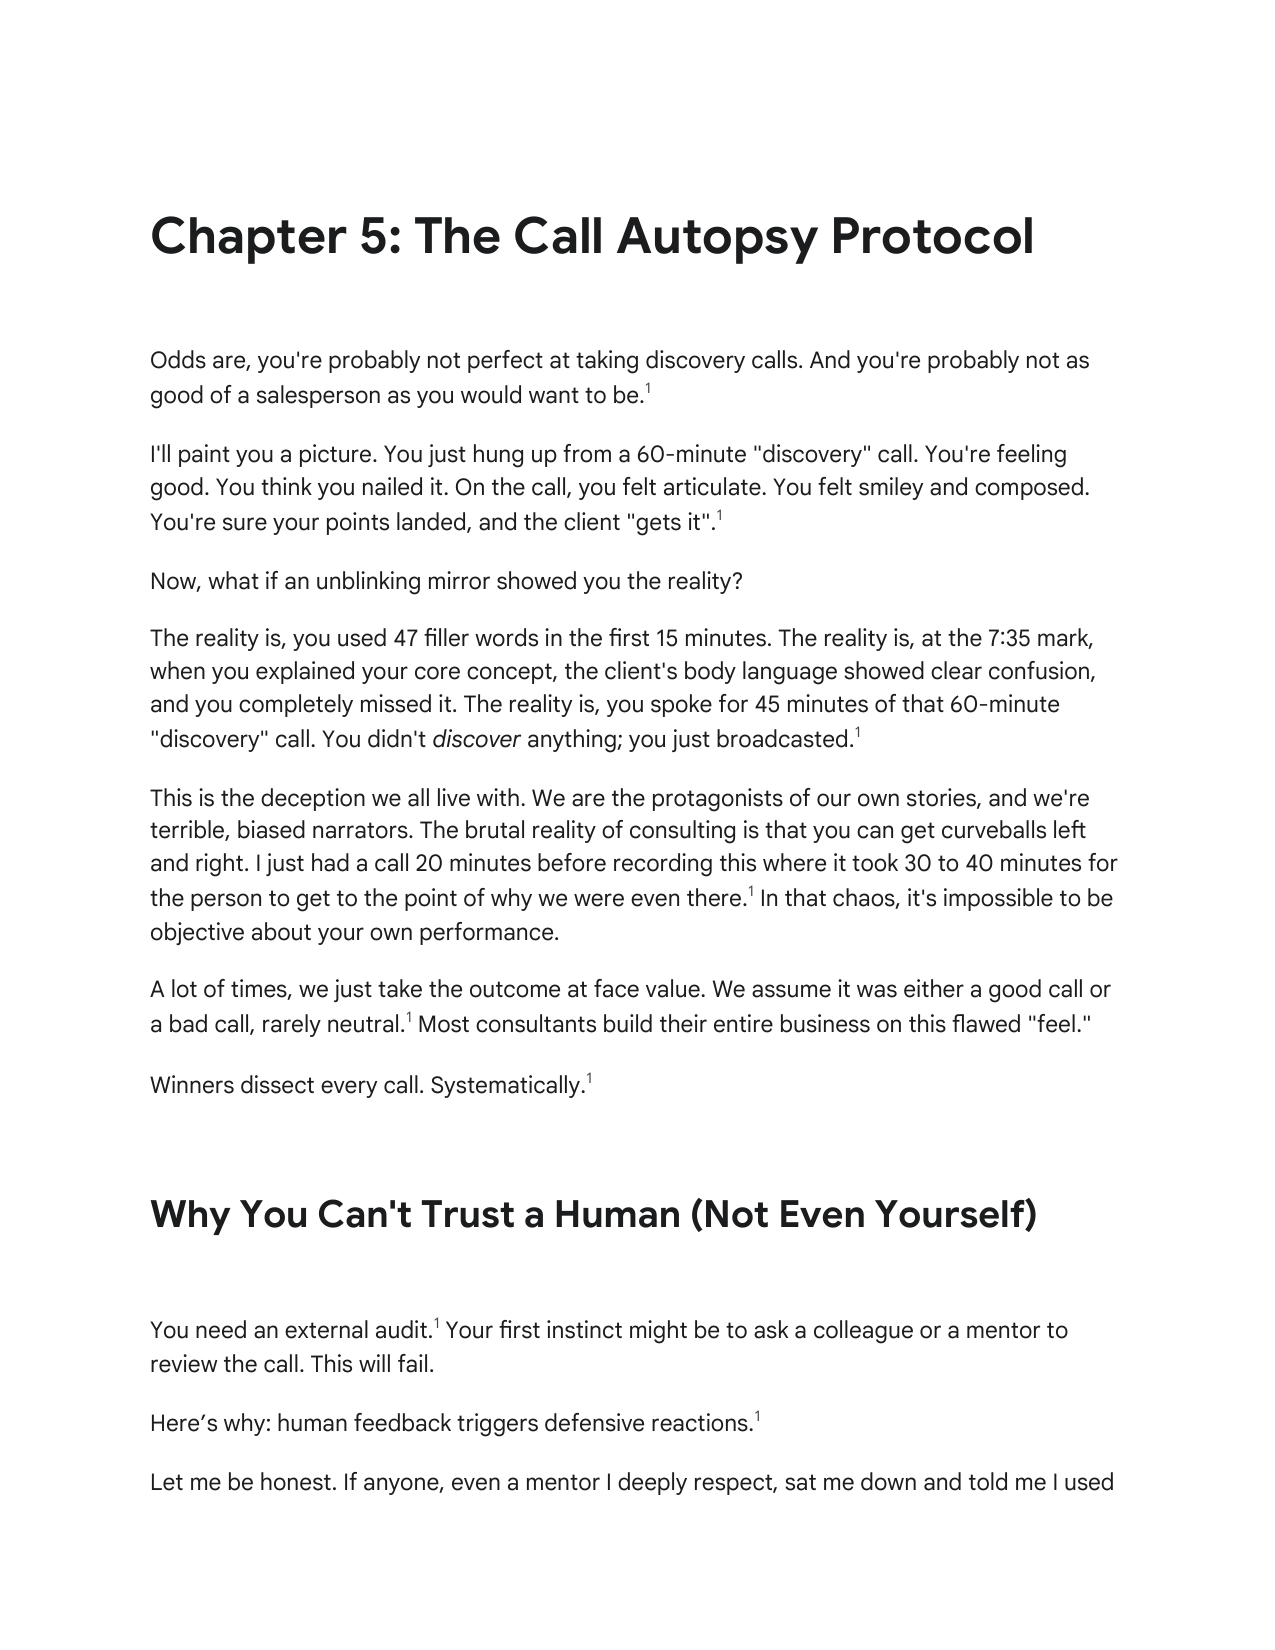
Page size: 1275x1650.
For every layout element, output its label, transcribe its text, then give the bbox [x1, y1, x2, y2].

text Now, what if an unblinking mirror showed you the reality? [150, 567, 1125, 596]
text You need an external audit.1 Your first instinct might be to ask a colleague or a mentor to review the call. This will fail. [150, 1314, 1125, 1379]
text Here’s why: human feedback triggers defensive reactions.1 [150, 1408, 1125, 1439]
subtitle Chapter 5: The Call Autopsy Protocol [150, 205, 1125, 268]
text This is the deception we all live with. We are the protagonists of our own stories, and we're terrible, biased narrators. The brutal reality of consulting is that you can get curveballs left and right. I just had a call 20 minutes before recording this where it took 30 to 40 minutes for the person to get to the point of why we were even there.1 In that chaos, it's impossible to be objective about your own performance. [150, 784, 1125, 947]
text Winners dissect every call. Systematically.1 [150, 1069, 1125, 1101]
text The reality is, you used 47 filler words in the first 15 minutes. The reality is, at the 7:35 mark, when you explained your core concept, the client's body language showed clear confusion, and you completely missed it. The reality is, you spoke for 45 minutes of that 60-minute "discovery" call. You didn't discover anything; you just broadcasted.1 [150, 625, 1125, 754]
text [150, 1468, 1125, 1497]
text A lot of times, we just take the outcome at face value. We assume it was either a good call or a bad call, rarely neutral.1 Most consultants build their entire business on this flawed "feel." [150, 976, 1125, 1040]
subtitle Why You Can't Trust a Human (Not Even Yourself) [150, 1191, 1125, 1238]
text I'll paint you a picture. You just hung up from a 60-minute "discovery" call. You're feeling good. You think you nailed it. On the call, you felt articulate. You felt smiley and composed. You're sure your points landed, and the client "gets it".1 [150, 440, 1125, 538]
text Odds are, you're probably not perfect at taking discovery calls. And you're probably not as good of a salesperson as you would want to be.1 [150, 347, 1125, 411]
